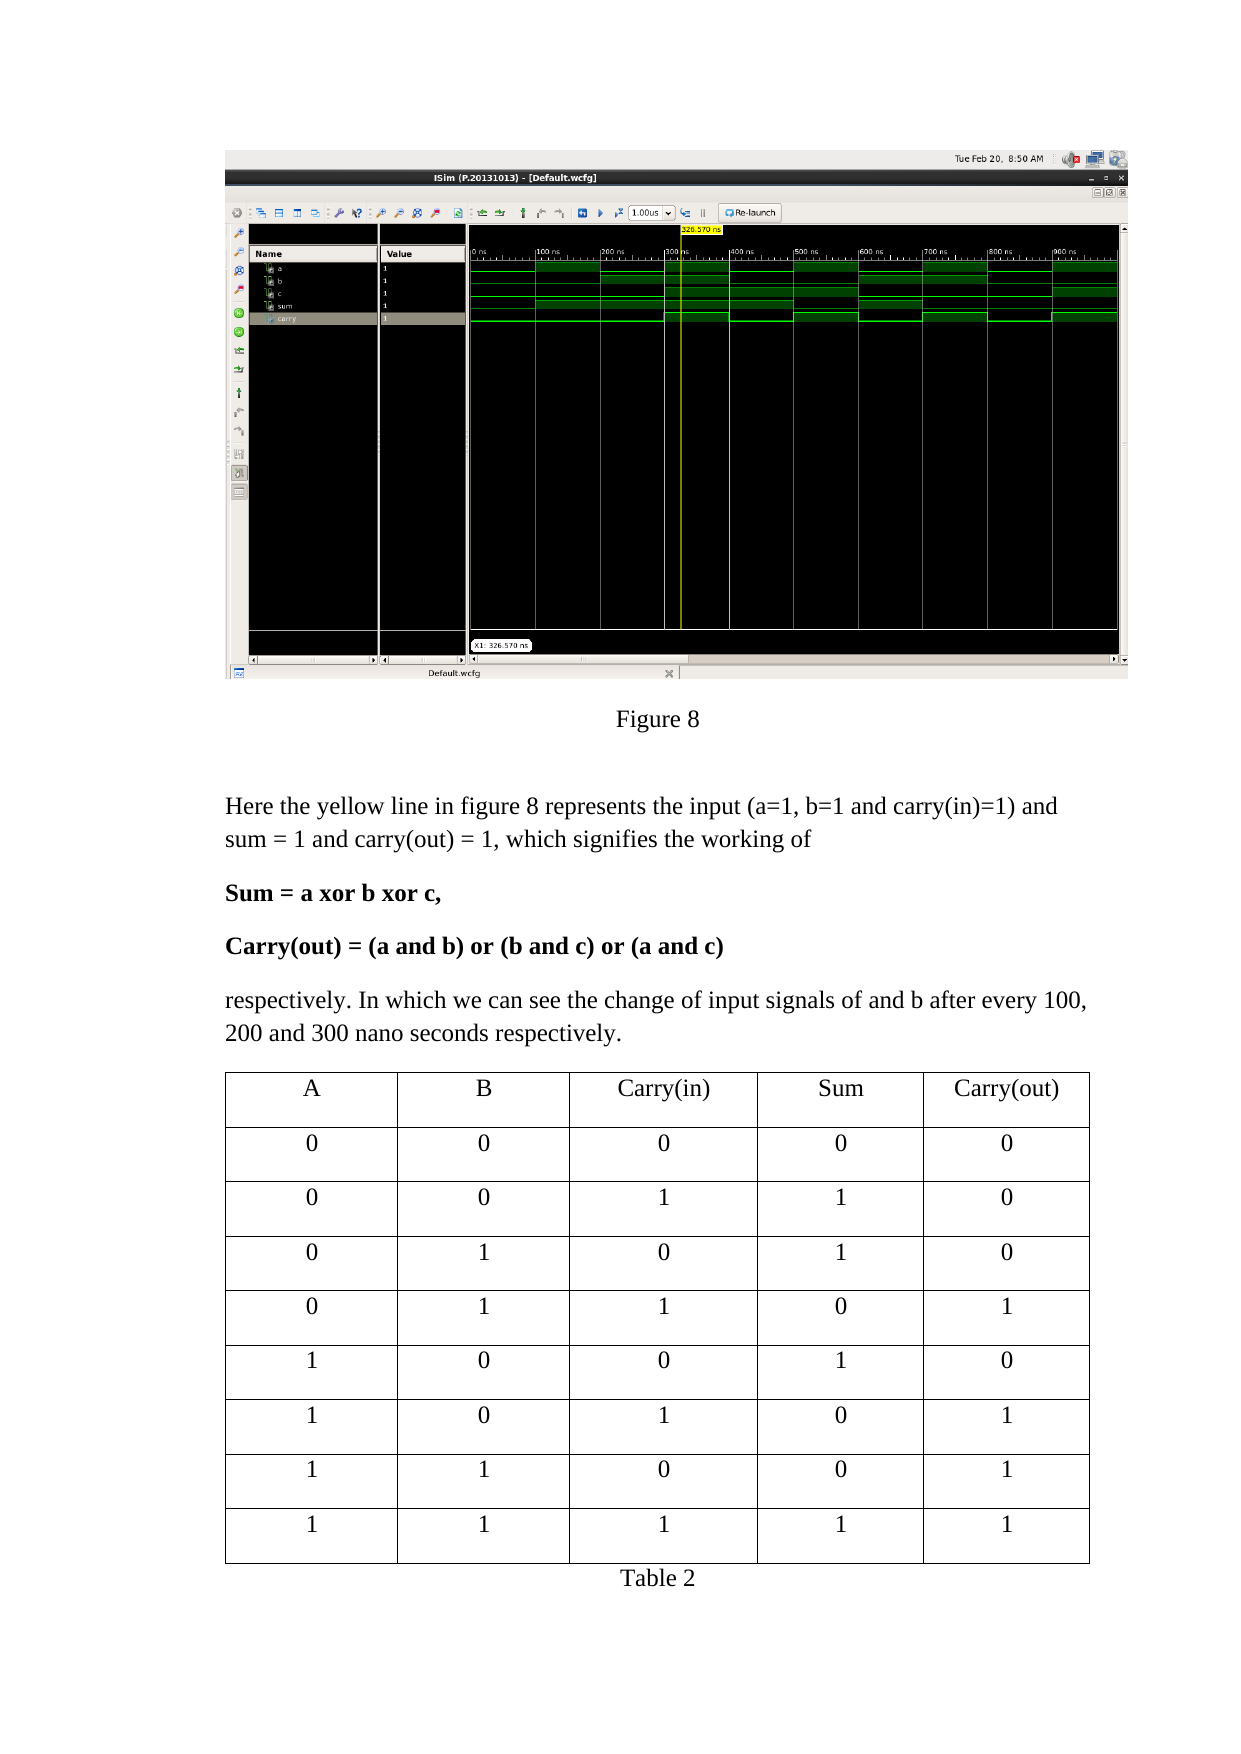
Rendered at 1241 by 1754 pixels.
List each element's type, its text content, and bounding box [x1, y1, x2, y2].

table_header Carry(out) [924, 1073, 1089, 1127]
table_cell 1 [570, 1291, 757, 1344]
table_cell 1 [398, 1291, 569, 1344]
table_cell 0 [924, 1237, 1089, 1290]
table_cell 0 [398, 1346, 569, 1399]
table_cell 1 [758, 1346, 923, 1399]
table_cell 1 [924, 1291, 1089, 1344]
table_cell 1 [758, 1237, 923, 1290]
table_cell 0 [398, 1400, 569, 1453]
text Sum = a xor b xor c, [225, 878, 1090, 906]
table_cell 0 [924, 1182, 1089, 1236]
table_cell 0 [758, 1291, 923, 1344]
table_cell 1 [398, 1455, 569, 1508]
table_cell 1 [570, 1182, 757, 1236]
text respectively. In which we can see the change of input signals of and b after every 100, 200 and 300 nano seconds respectively. [225, 985, 1090, 1047]
table_cell 0 [570, 1346, 757, 1399]
table_header Sum [758, 1073, 923, 1127]
table_cell 1 [226, 1400, 397, 1453]
table_header A [226, 1073, 397, 1127]
table_cell 1 [924, 1400, 1089, 1453]
table_cell 1 [226, 1455, 397, 1508]
table_cell 1 [398, 1509, 569, 1562]
picture [225, 150, 1128, 679]
table_cell 0 [924, 1346, 1089, 1399]
list Figure 8 [225, 704, 1090, 733]
table_cell 0 [226, 1237, 397, 1290]
table_cell 0 [226, 1182, 397, 1236]
table_cell 0 [398, 1128, 569, 1181]
table_cell 1 [226, 1509, 397, 1562]
table_header Carry(in) [570, 1073, 757, 1127]
table_cell 0 [398, 1182, 569, 1236]
table_cell 1 [226, 1346, 397, 1399]
table_cell 1 [758, 1182, 923, 1236]
text Here the yellow line in figure 8 represents the input (a=1, b=1 and carry(in)=1) and sum = 1 and carry(out) = 1, which signifies the working of [225, 791, 1090, 852]
table_cell 0 [226, 1128, 397, 1181]
table_cell 1 [398, 1237, 569, 1290]
table_cell 0 [758, 1455, 923, 1508]
table_cell 1 [570, 1400, 757, 1453]
table_cell 0 [758, 1400, 923, 1453]
table_cell 1 [570, 1509, 757, 1562]
list Table 2 [225, 1564, 1090, 1592]
table_cell 0 [758, 1128, 923, 1181]
text Carry(out) = (a and b) or (b and c) or (a and c) [225, 931, 1090, 960]
table_cell 1 [758, 1509, 923, 1562]
table_header B [398, 1073, 569, 1127]
table_cell 1 [924, 1509, 1089, 1562]
table_cell 0 [570, 1455, 757, 1508]
table_cell 1 [924, 1455, 1089, 1508]
table_cell 0 [226, 1291, 397, 1344]
table_cell 0 [924, 1128, 1089, 1181]
table_cell 0 [570, 1128, 757, 1181]
table_cell 0 [570, 1237, 757, 1290]
